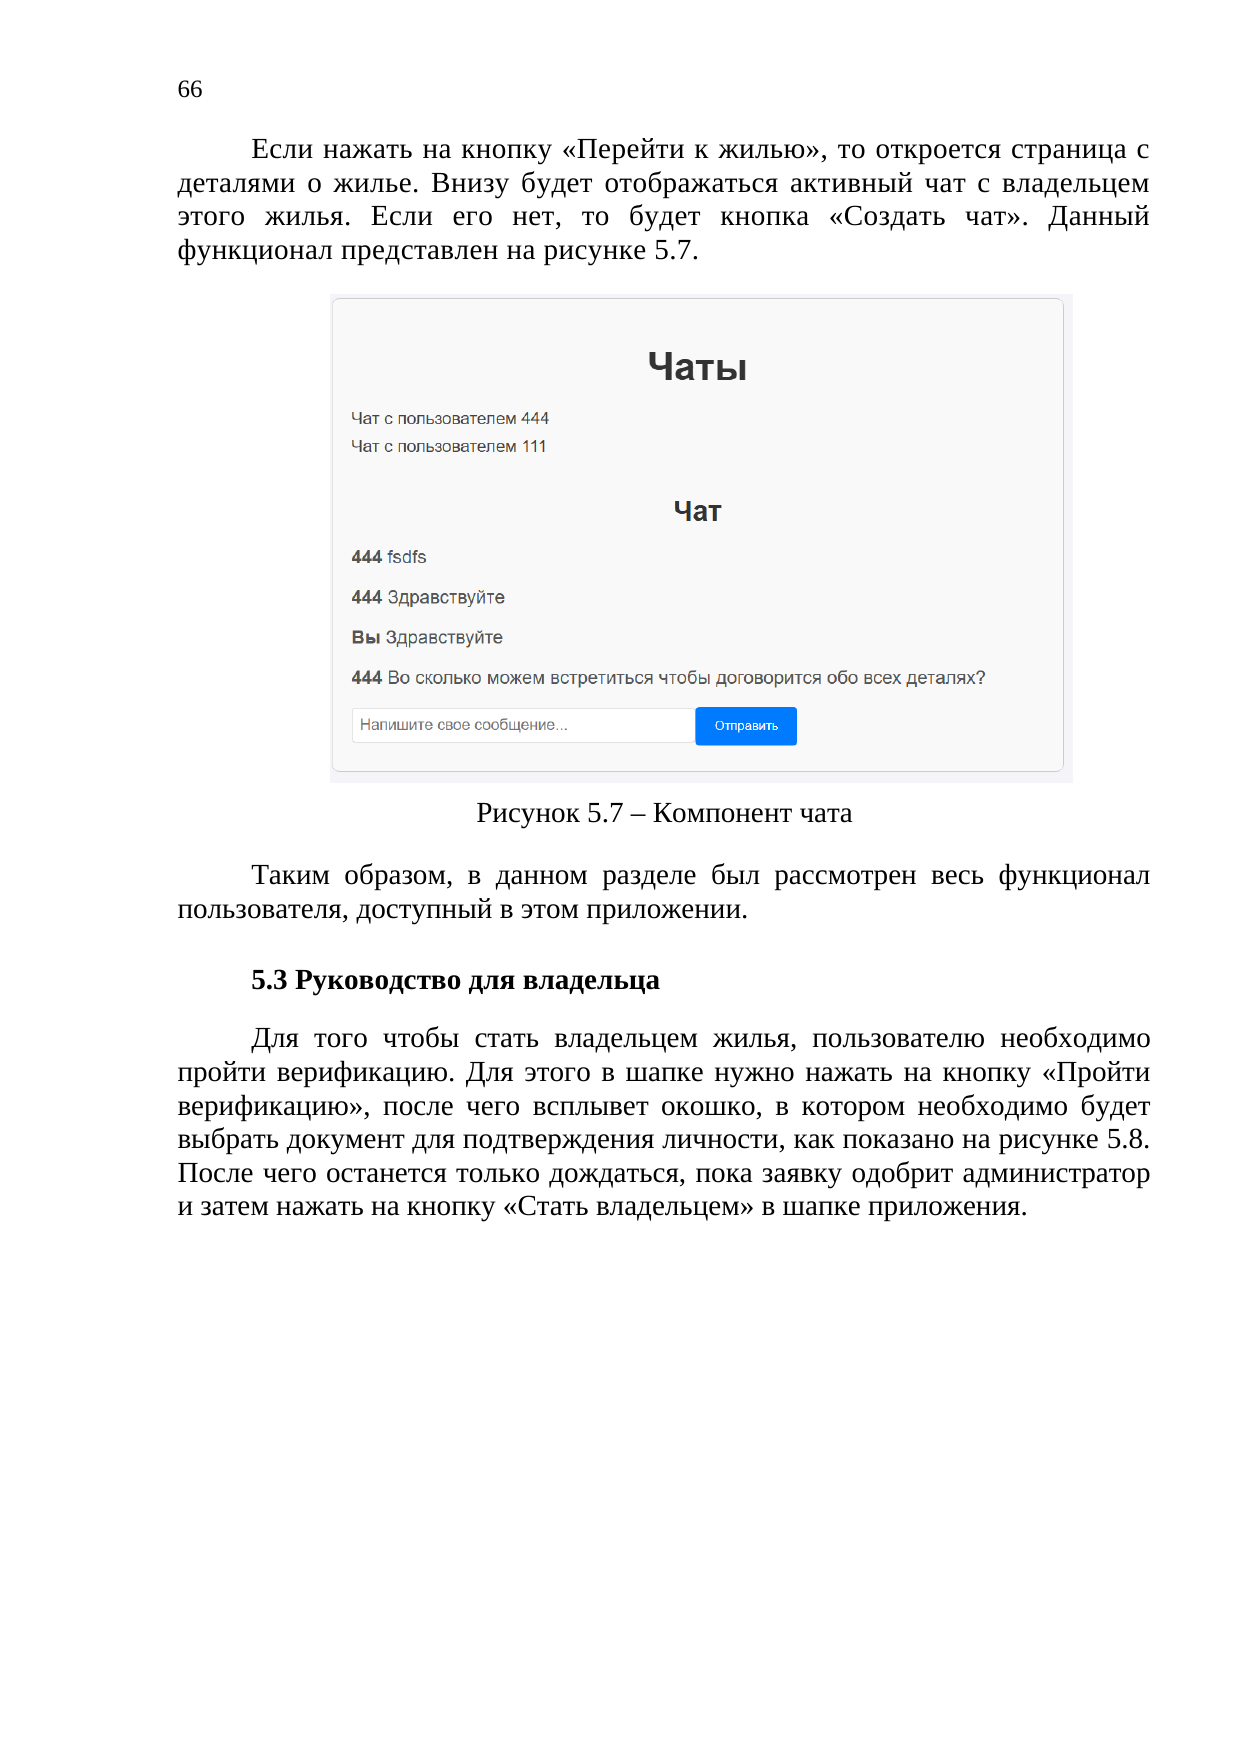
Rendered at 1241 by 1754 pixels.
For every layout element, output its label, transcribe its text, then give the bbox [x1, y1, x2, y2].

text Для того чтобы стать владельцем жилья, пользователю необходимо пройти верификацию. Для этого в шапке нужно нажать на кнопку «Пройти верификацию», после чего всплывет окошко, в котором необходимо будет выбрать документ для подтверждения личности, как показано на рисунке 5.8. После чего останется только дождаться, пока заявку одобрит администратор и затем нажать на кнопку «Стать владельцем» в шапке приложения. [177, 1021, 1152, 1222]
text Таким образом, в данном разделе был рассмотрен весь функционал пользователя, доступный в этом приложении. [177, 857, 1152, 924]
text Рисунок 5.7 – Компонент чата [177, 795, 1152, 828]
text Если нажать на кнопку «Перейти к жилью», то откроется страница с деталями о жилье. Внизу будет отображаться активный чат с владельцем этого жилья. Если его нет, то будет кнопка «Создать чат». Данный функционал представлен на рисунке 5.7. [177, 131, 1152, 266]
picture [329, 294, 1073, 783]
list Руководство для владельца [177, 962, 1152, 996]
